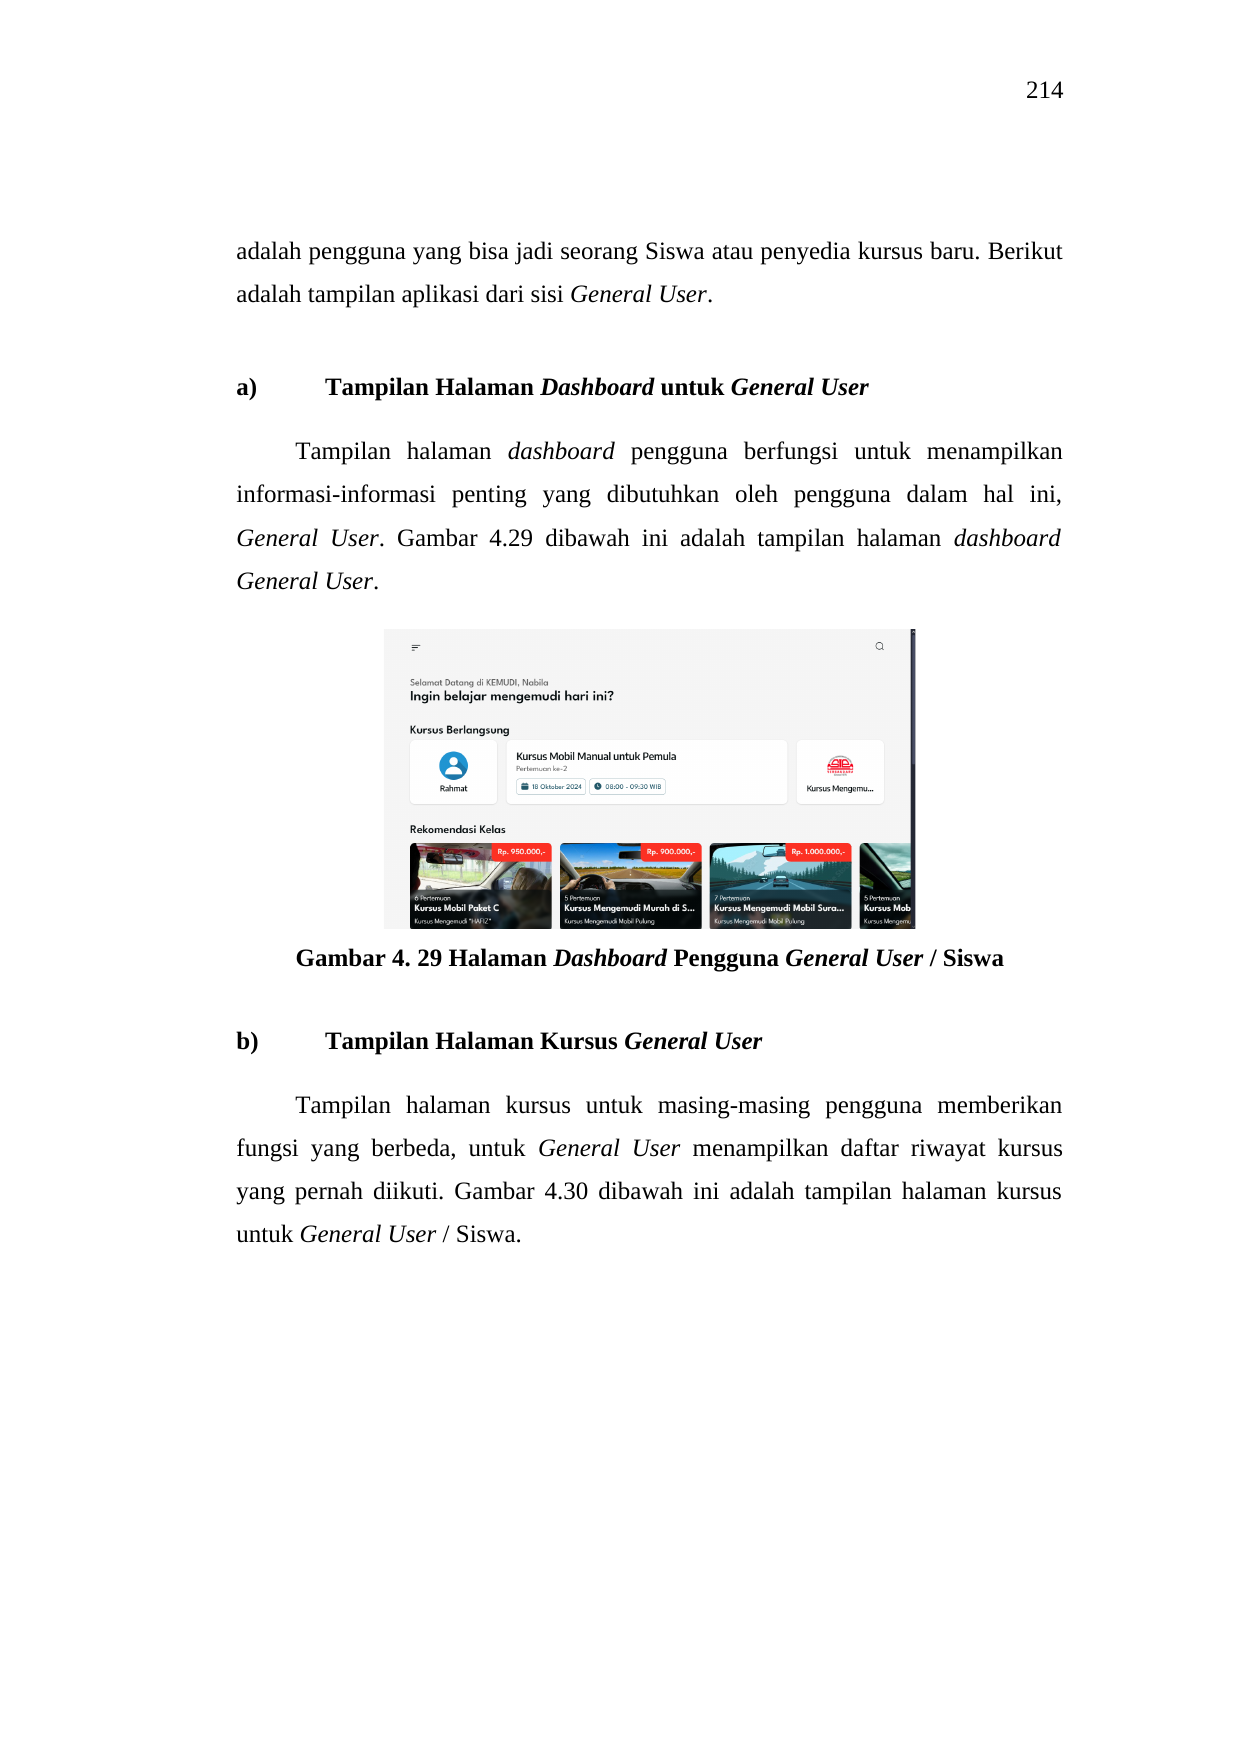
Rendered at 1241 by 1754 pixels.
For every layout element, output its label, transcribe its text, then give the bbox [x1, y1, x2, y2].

text Tampilan halaman dashboard pengguna berfungsi untuk menampilkan informasi-informasi penting yang dibutuhkan oleh pengguna dalam hal ini, General User. Gambar 4.29 dibawah ini adalah tampilan halaman dashboard General User. [236, 436, 1063, 594]
text Gambar 4. Halaman Dashboard Pengguna General User / Siswa [236, 943, 1063, 972]
picture [383, 629, 916, 929]
subtitle Tampilan Halaman Kursus General User [236, 1026, 1063, 1055]
text Tampilan halaman kursus untuk masing-masing pengguna memberikan fungsi yang berbeda, untuk General User menampilkan daftar riwayat kursus yang pernah diikuti. Gambar 4.30 dibawah ini adalah tampilan halaman kursus untuk General User / Siswa. [236, 1090, 1063, 1248]
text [236, 236, 1063, 308]
subtitle Tampilan Halaman Dashboard untuk General User [236, 372, 1063, 401]
